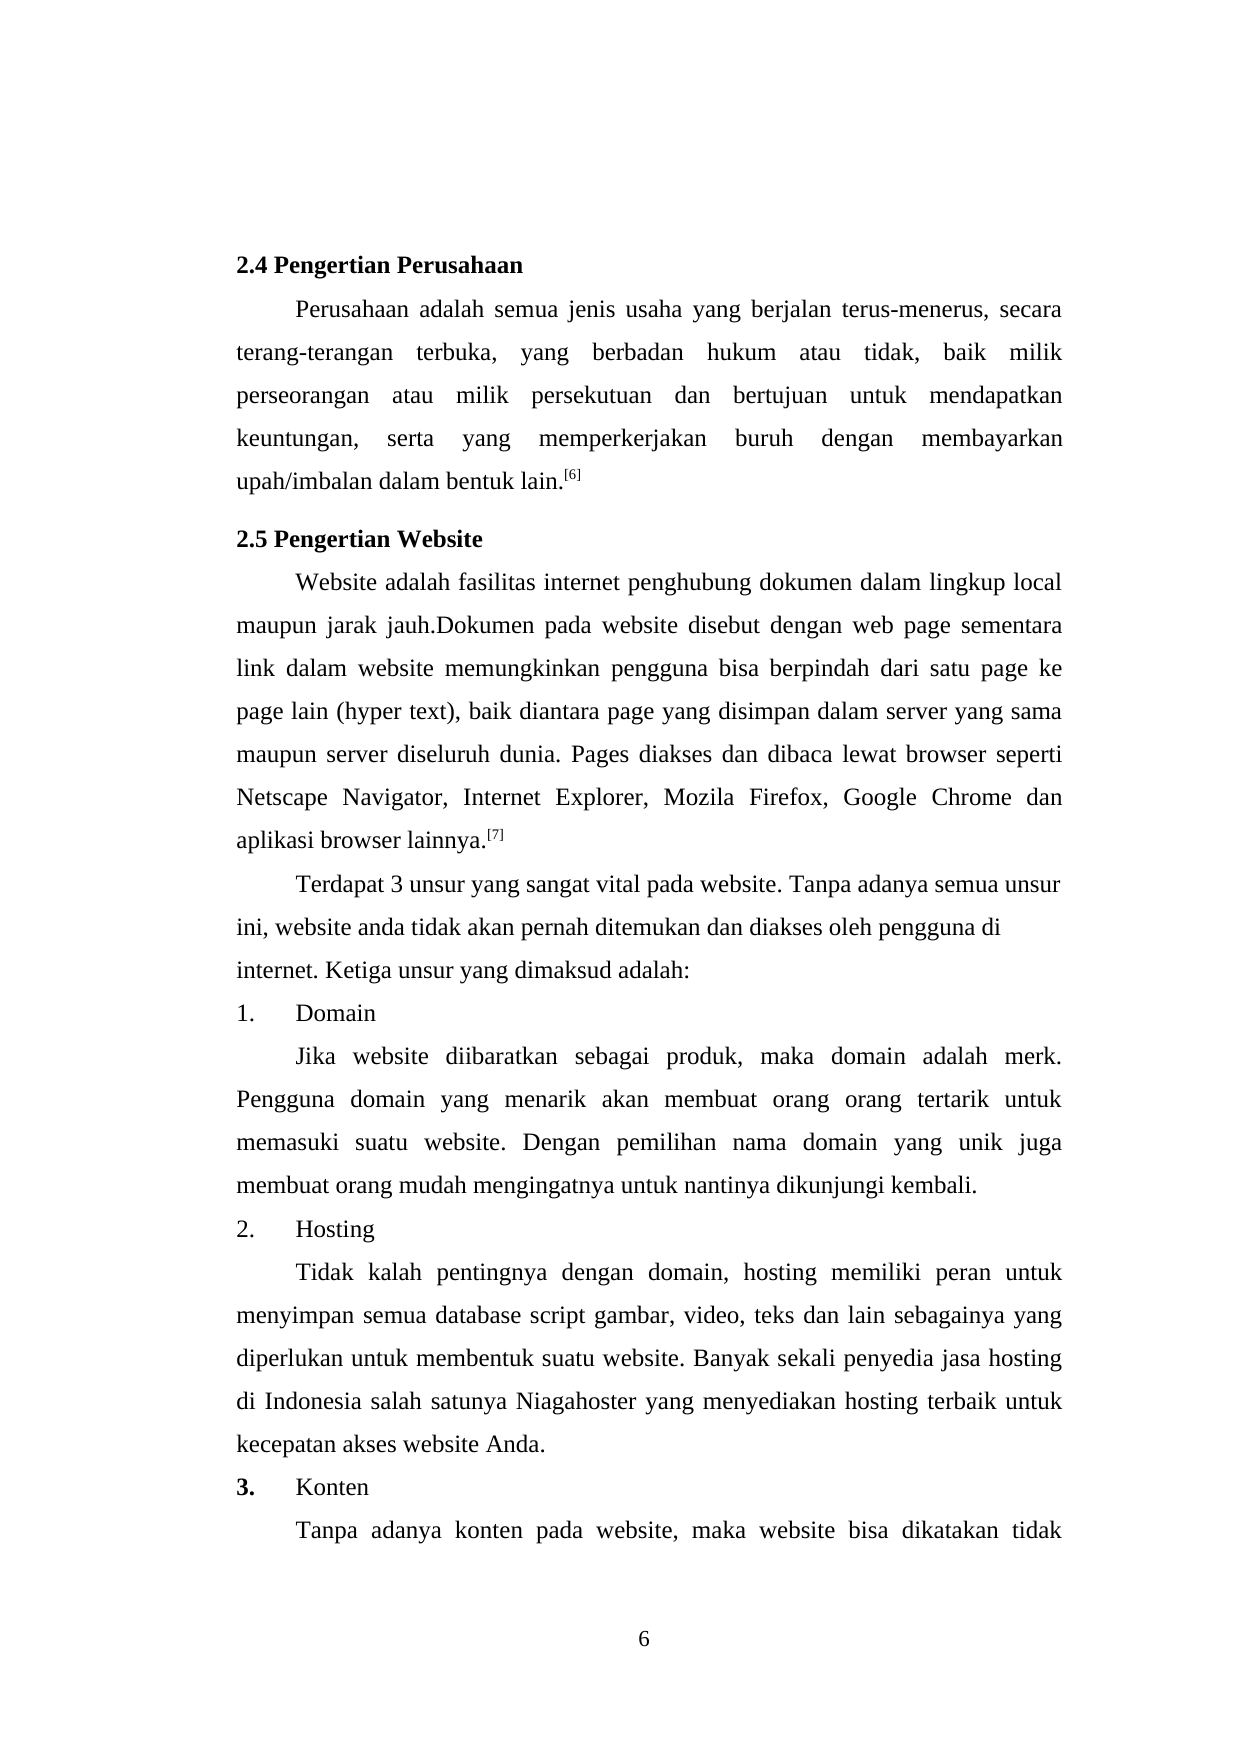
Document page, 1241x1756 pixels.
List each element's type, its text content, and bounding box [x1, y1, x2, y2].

text Terdapat 3 unsur yang sangat vital pada website. Tanpa adanya semua unsur ini, website anda tidak akan pernah ditemukan dan diakses oleh pengguna di internet. Ketiga unsur yang dimaksud adalah: [236, 869, 1063, 984]
text Tidak kalah pentingnya dengan domain, hosting memiliki peran untuk menyimpan semua database script gambar, video, teks dan lain sebagainya yang diperlukan untuk membentuk suatu website. Banyak sekali penyedia jasa hosting di Indonesia salah satunya Niagahoster yang menyediakan hosting terbaik untuk kecepatan akses website Anda. [236, 1257, 1063, 1458]
text Jika website diibaratkan sebagai produk, maka domain adalah merk. Pengguna domain yang menarik akan membuat orang orang tertarik untuk memasuki suatu website. Dengan pemilihan nama domain yang unik juga membuat orang mudah mengingatnya untuk nantinya dikunjungi kembali. [236, 1041, 1063, 1199]
text Website adalah fasilitas internet penghubung dokumen dalam lingkup local maupun jarak jauh.Dokumen pada website disebut dengan web page sementara link dalam website memungkinkan pengguna bisa berpindah dari satu page ke page lain (hyper text), baik diantara page yang disimpan dalam server yang sama maupun server diseluruh dunia. Pages diakses dan dibaca lewat browser seperti Netscape Navigator, Internet Explorer, Mozila Firefox, Google Chrome dan aplikasi browser lainnya.[7] [236, 567, 1063, 854]
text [236, 1516, 1063, 1544]
list Hosting [236, 1214, 1063, 1242]
subtitle Pengertian Perusahaan [236, 251, 1063, 279]
text Perusahaan adalah semua jenis usaha yang berjalan terus-menerus, secara terang-terangan terbuka, yang berbadan hukum atau tidak, baik milik perseorangan atau milik persekutuan dan bertujuan untuk mendapatkan keuntungan, serta yang memperkerjakan buruh dengan membayarkan upah/imbalan dalam bentuk lain.[6] [236, 294, 1063, 495]
list Konten [236, 1472, 1063, 1501]
subtitle Pengertian Website [236, 524, 1063, 552]
list Domain [236, 998, 1063, 1027]
